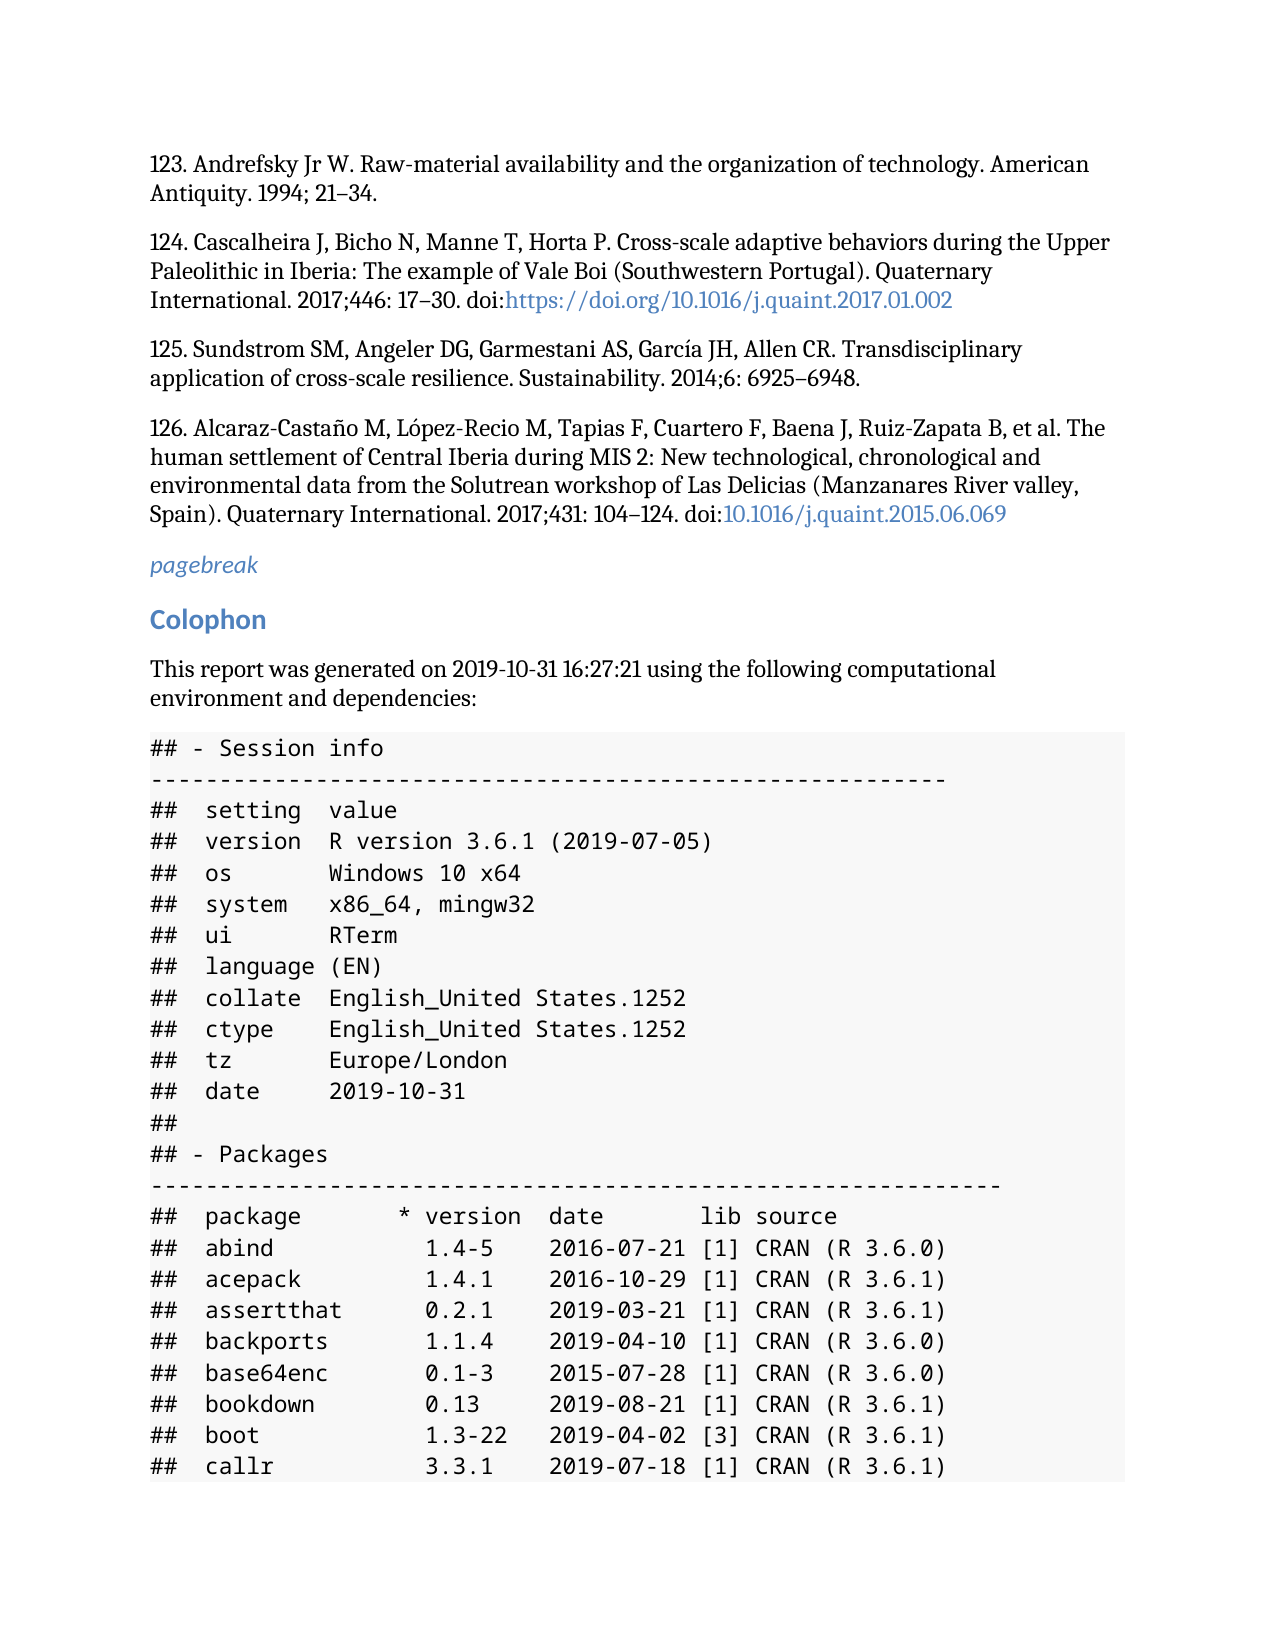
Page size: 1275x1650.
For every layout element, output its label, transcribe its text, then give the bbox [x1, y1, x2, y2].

text 125. Sundstrom SM, Angeler DG, Garmestani AS, García JH, Allen CR. Transdisciplinary application of cross-scale resilience. Sustainability. 2014;6: 6925–6948. [150, 335, 1125, 393]
text 123. Andrefsky Jr W. Raw-material availability and the organization of technology. American Antiquity. 1994; 21–34. [150, 150, 1125, 207]
text 126. Alcaraz-Castaño M, López-Recio M, Tapias F, Cuartero F, Baena J, Ruiz-Zapata B, et al. The human settlement of Central Iberia during MIS 2: New technological, chronological and environmental data from the Solutrean workshop of Las Delicias (Manzanares River valley, Spain). Quaternary International. 2017;431: 104–124. doi:10.1016/j.quaint.2015.06.069 [150, 414, 1125, 529]
subtitle pagebreak [150, 549, 1125, 580]
text 124. Cascalheira J, Bicho N, Manne T, Horta P. Cross-scale adaptive behaviors during the Upper Paleolithic in Iberia: The example of Vale Boi (Southwestern Portugal). Quaternary International. 2017;446: 17–30. doi:https://doi.org/10.1016/j.quaint.2017.01.002 [150, 228, 1125, 314]
subtitle Colophon [150, 601, 1125, 637]
text This report was generated on 2019-10-31 16:27:21 using the following computational environment and dependencies: [150, 655, 1125, 713]
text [150, 732, 1125, 1482]
